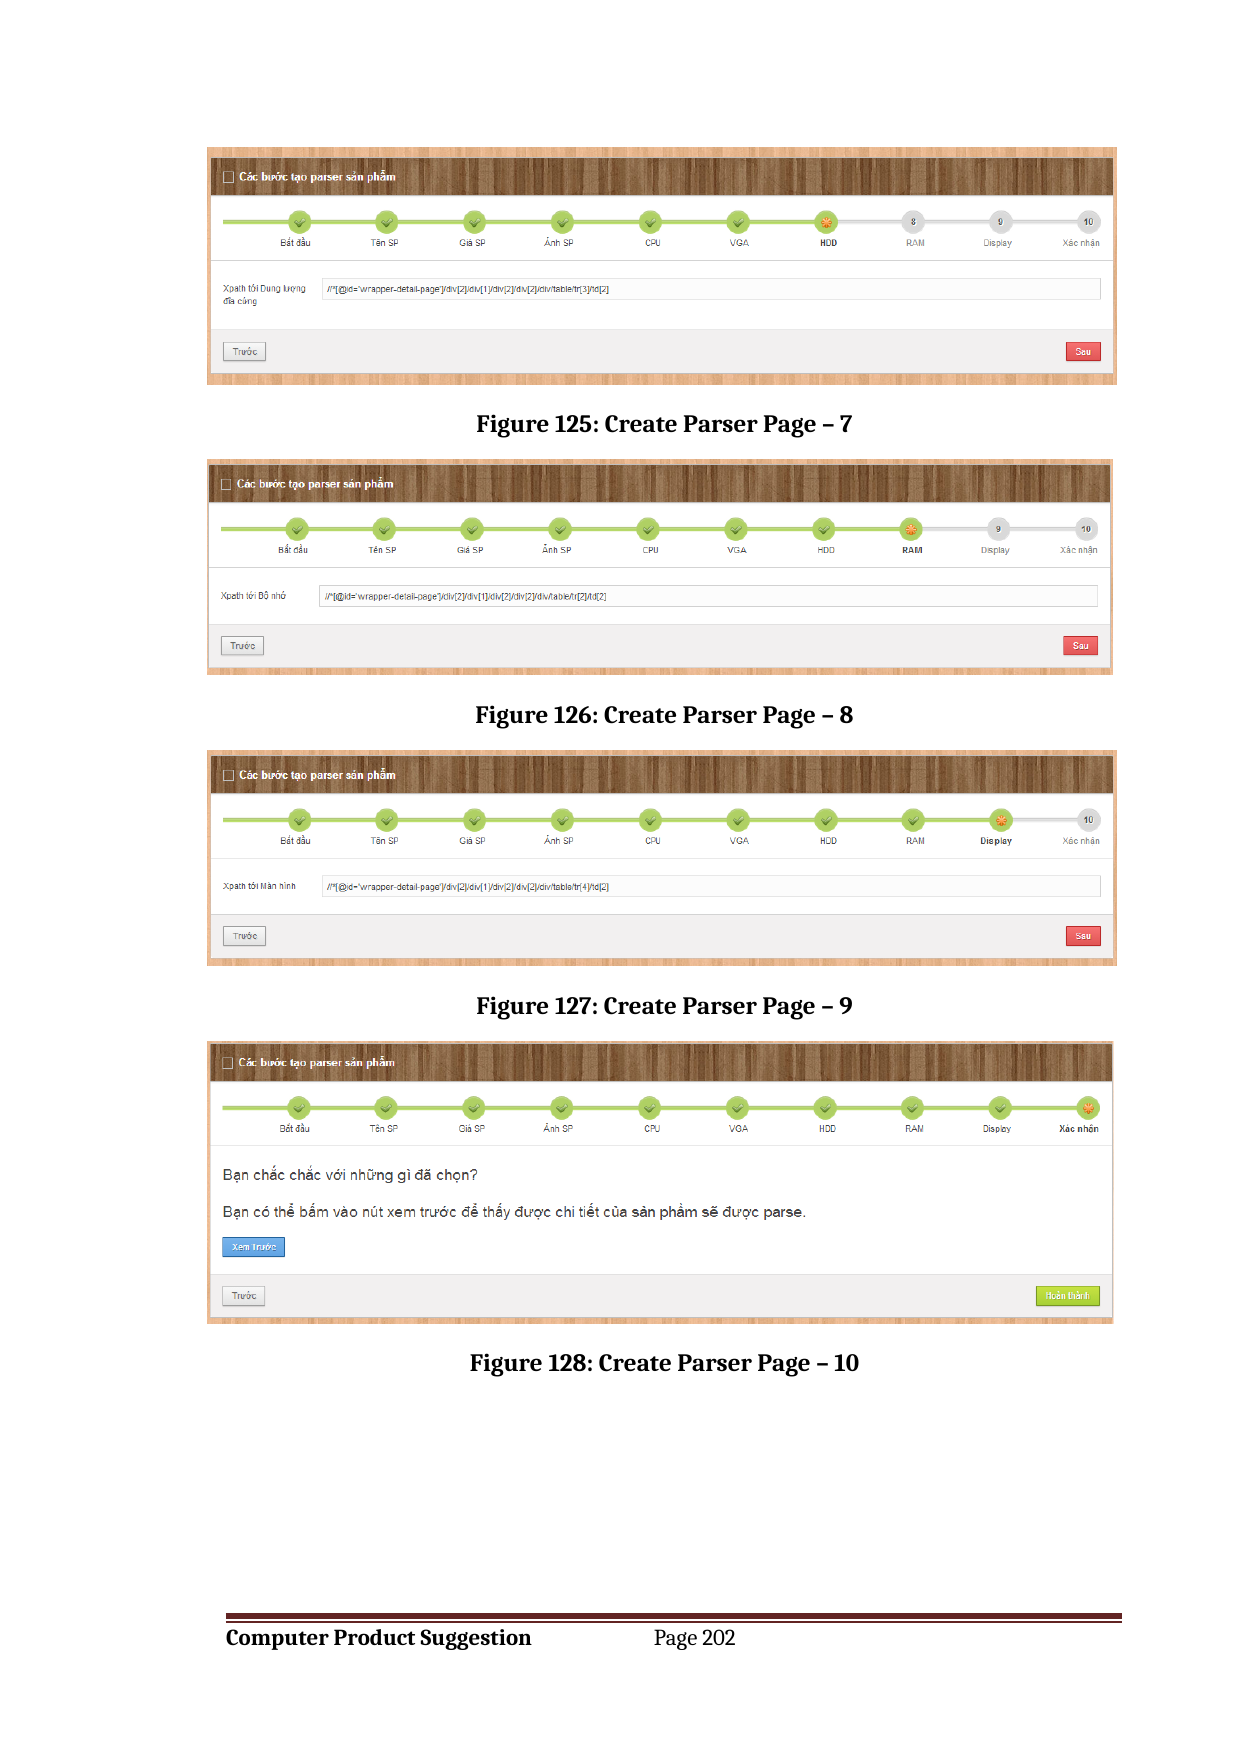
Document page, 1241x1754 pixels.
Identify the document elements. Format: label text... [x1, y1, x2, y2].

text Figure 128: Create Parser Page – 10 [207, 1349, 1122, 1378]
picture [207, 750, 1122, 967]
picture [207, 147, 1122, 385]
text Figure 127: Create Parser Page – 9 [207, 992, 1122, 1021]
text Figure 125: Create Parser Page – 7 [207, 409, 1122, 438]
picture [207, 1041, 1122, 1324]
text Figure 126: Create Parser Page – 8 [207, 701, 1122, 729]
picture [207, 459, 1122, 676]
